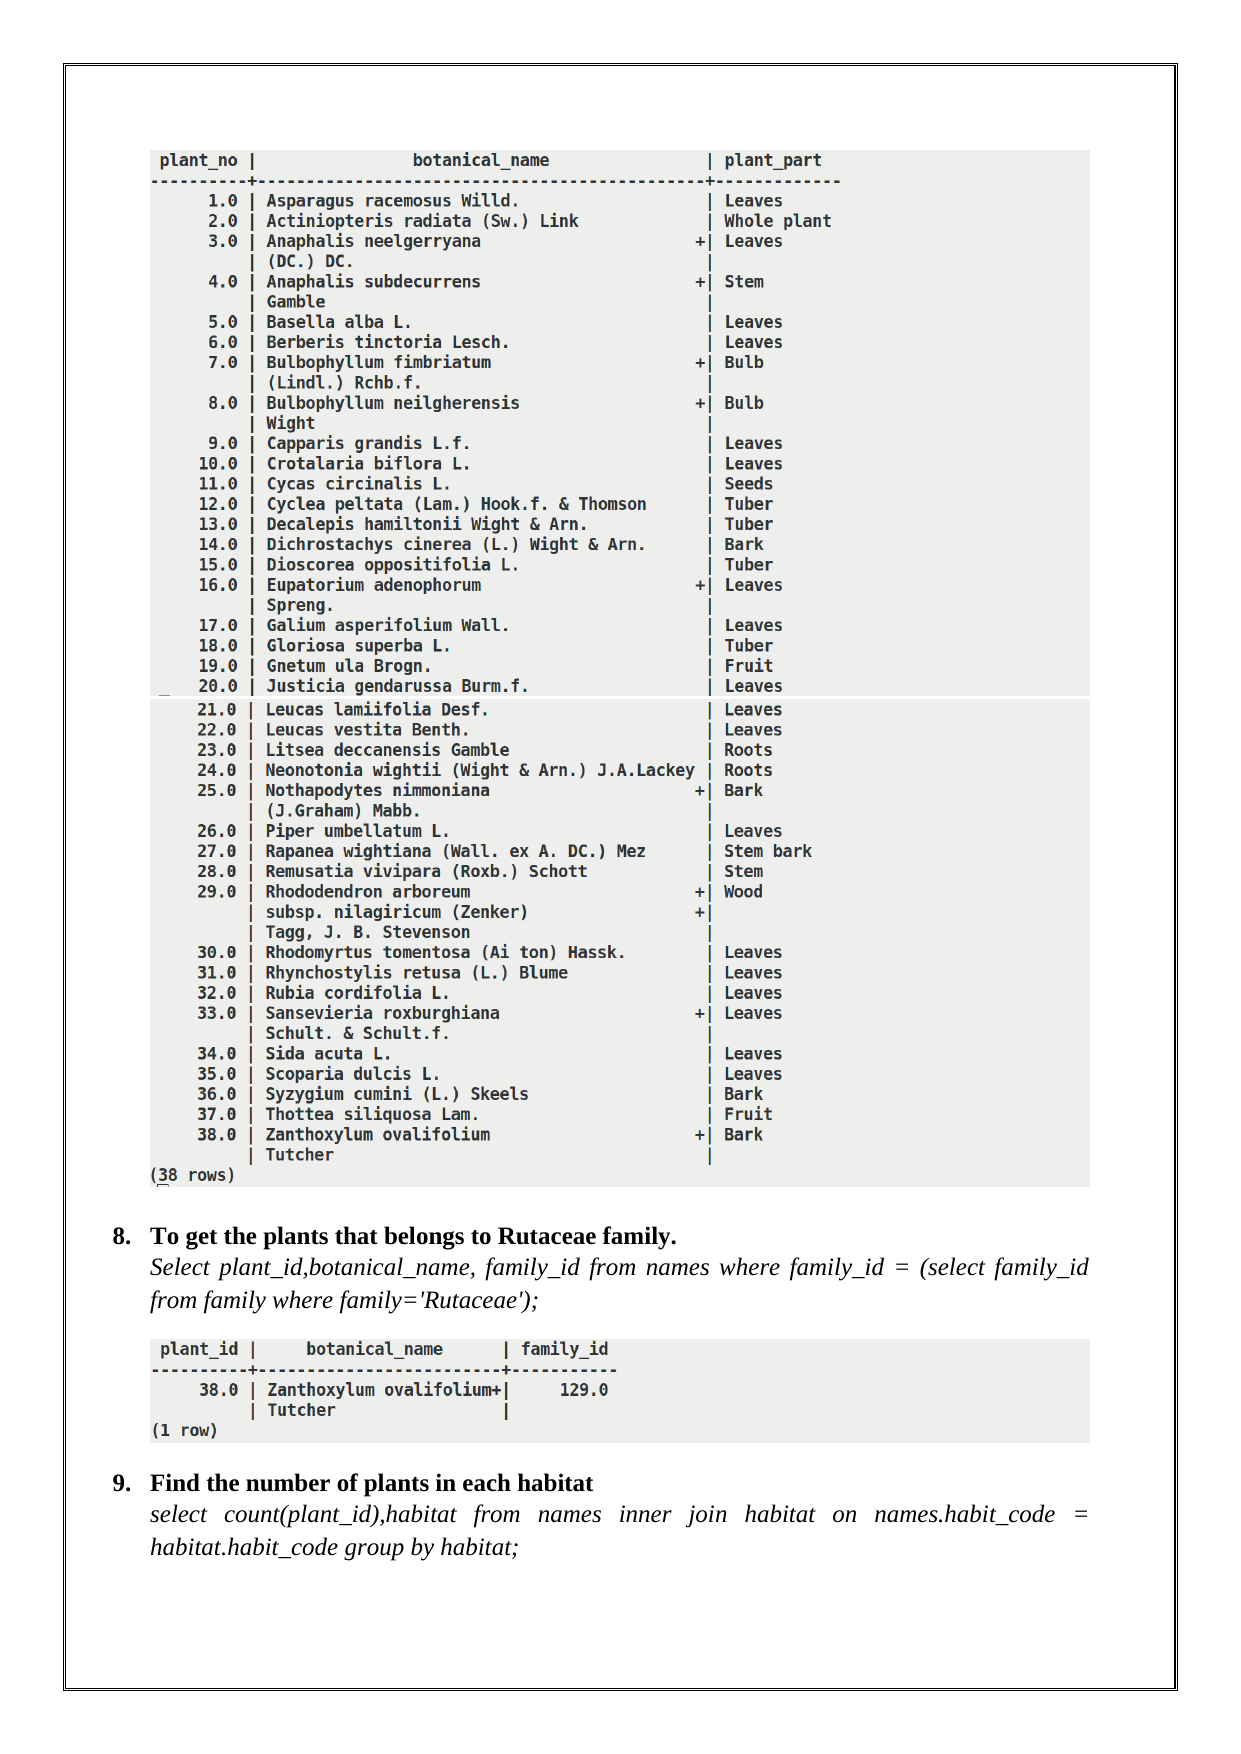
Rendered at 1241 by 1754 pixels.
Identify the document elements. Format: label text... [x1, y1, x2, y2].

list Find the number of plants in each habitat [112, 1468, 1090, 1497]
text select count(plant_id),habitat from names inner join habitat on names.habit_code = habitat.habit_code group by habitat; [150, 1499, 1090, 1561]
picture [150, 1339, 1090, 1443]
list To get the plants that belongs to Rutaceae family. [112, 1221, 1090, 1250]
picture [150, 699, 1091, 1187]
picture [150, 150, 1091, 696]
text Select plant_id,botanical_name, family_id from names where family_id = (select family_id from family where family='Rutaceae'); [150, 1252, 1090, 1314]
